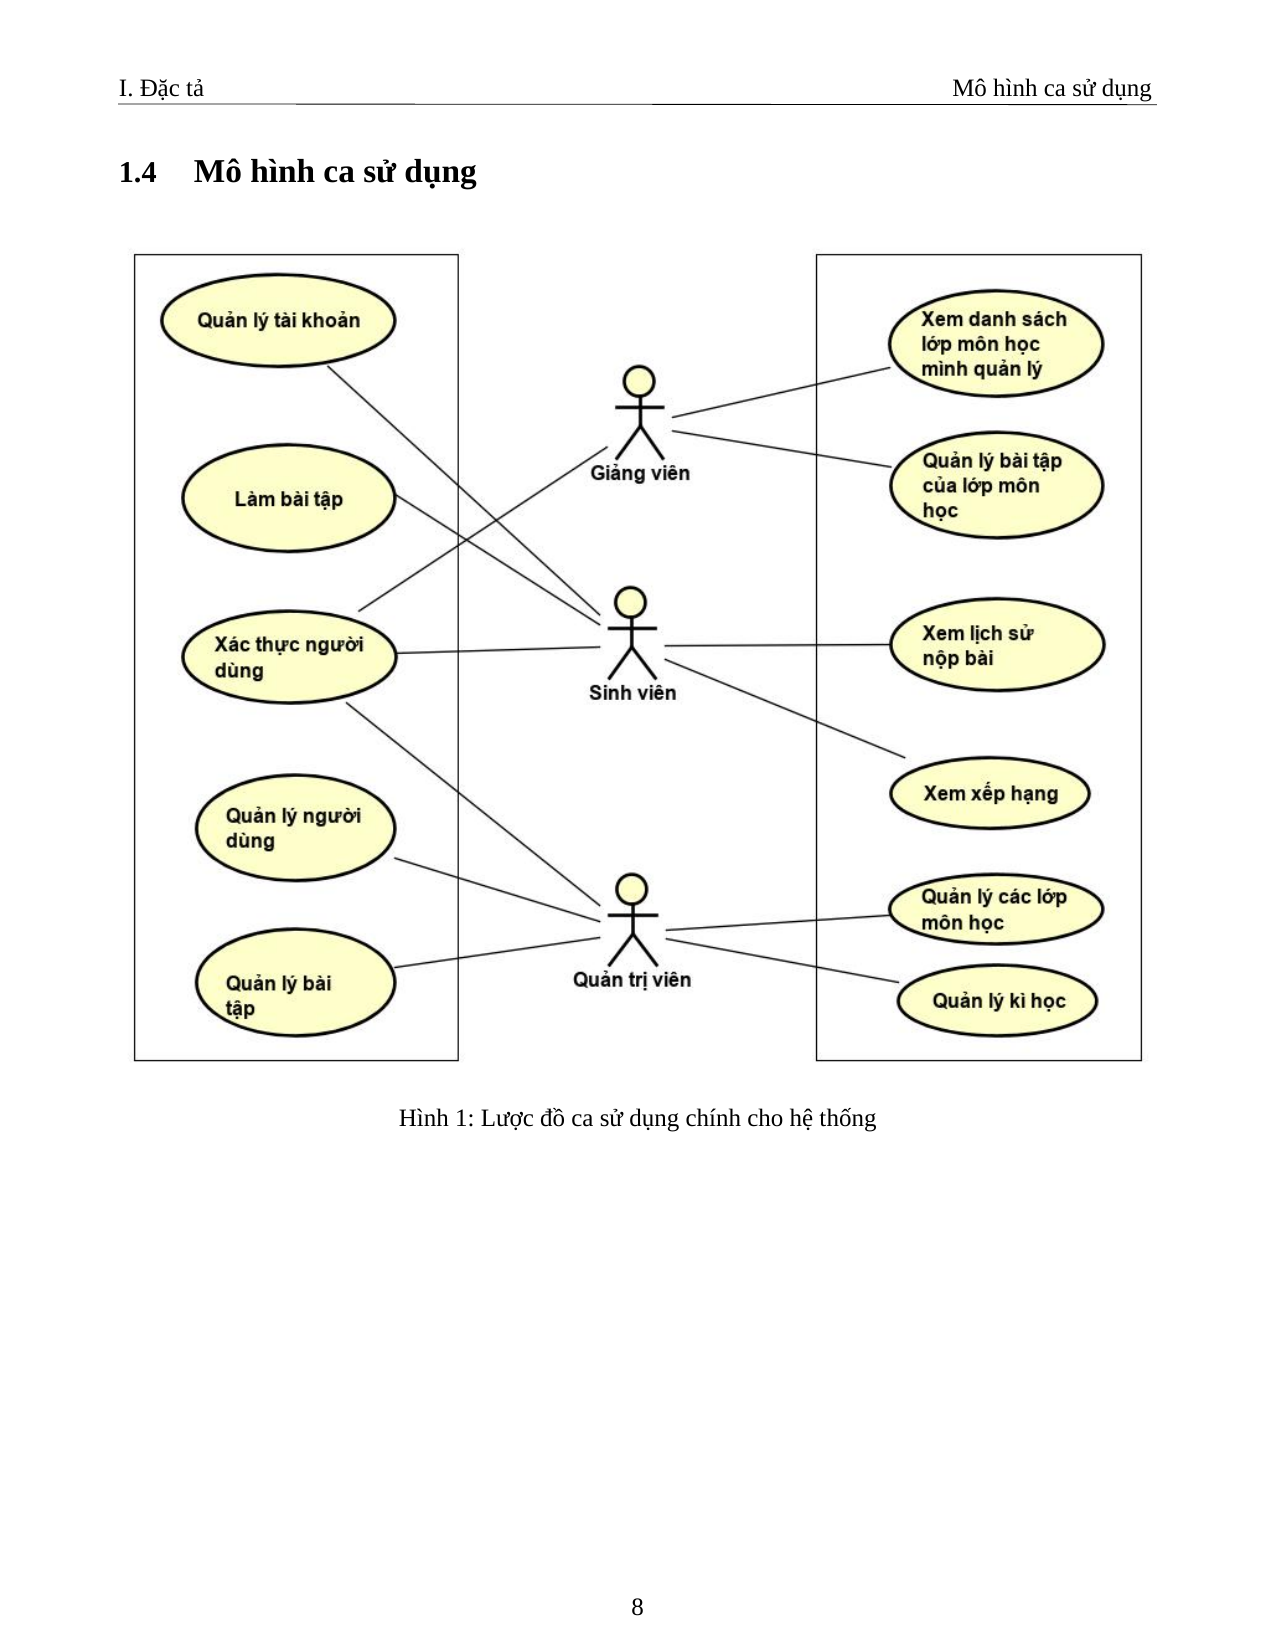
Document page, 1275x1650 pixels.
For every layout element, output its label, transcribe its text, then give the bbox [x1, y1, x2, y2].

subtitle 1.4 Mô hình ca sử dụng [119, 152, 1156, 190]
text Hình 1: Lược đồ ca sử dụng chính cho hệ thống [119, 1103, 1156, 1132]
text I. Đặc tả Mô hình ca sử dụng [119, 73, 1156, 102]
picture [118, 238, 1157, 1075]
